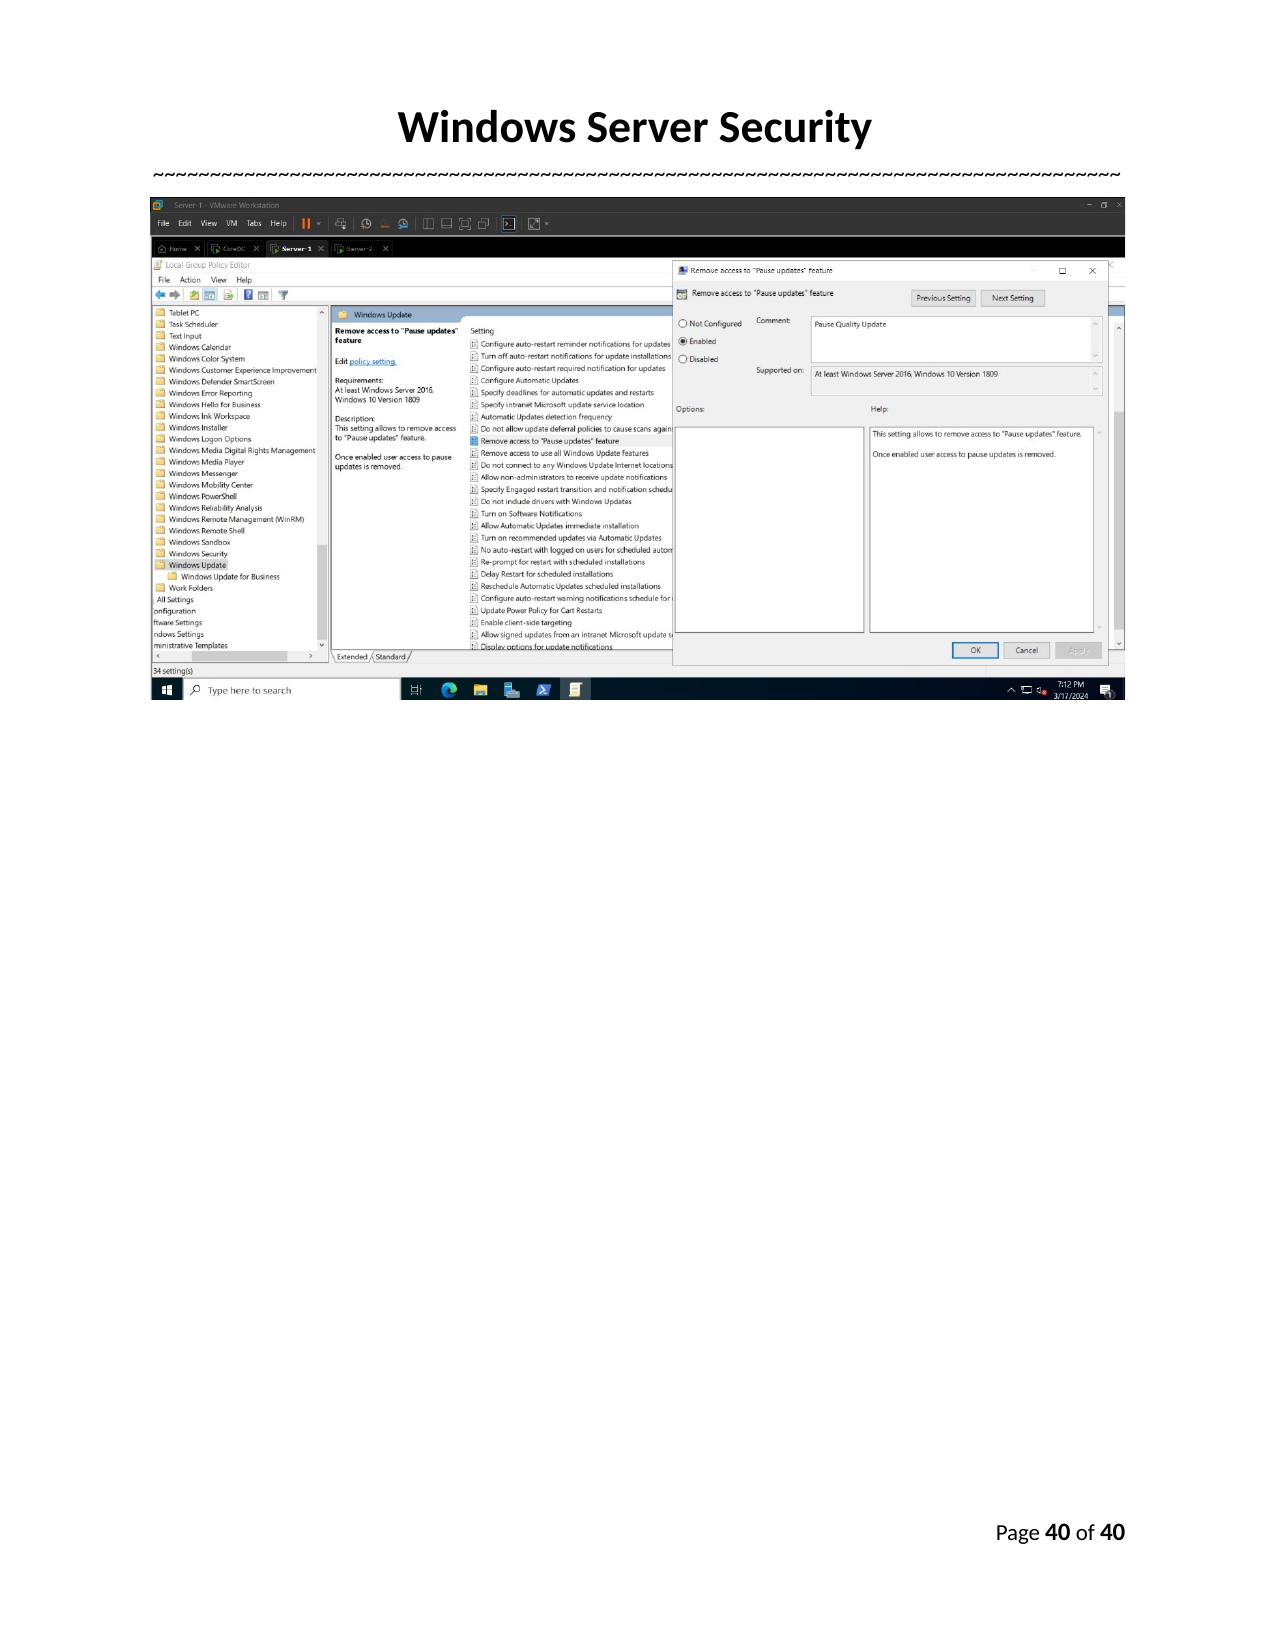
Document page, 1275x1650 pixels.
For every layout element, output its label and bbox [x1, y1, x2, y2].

picture [150, 197, 1125, 700]
